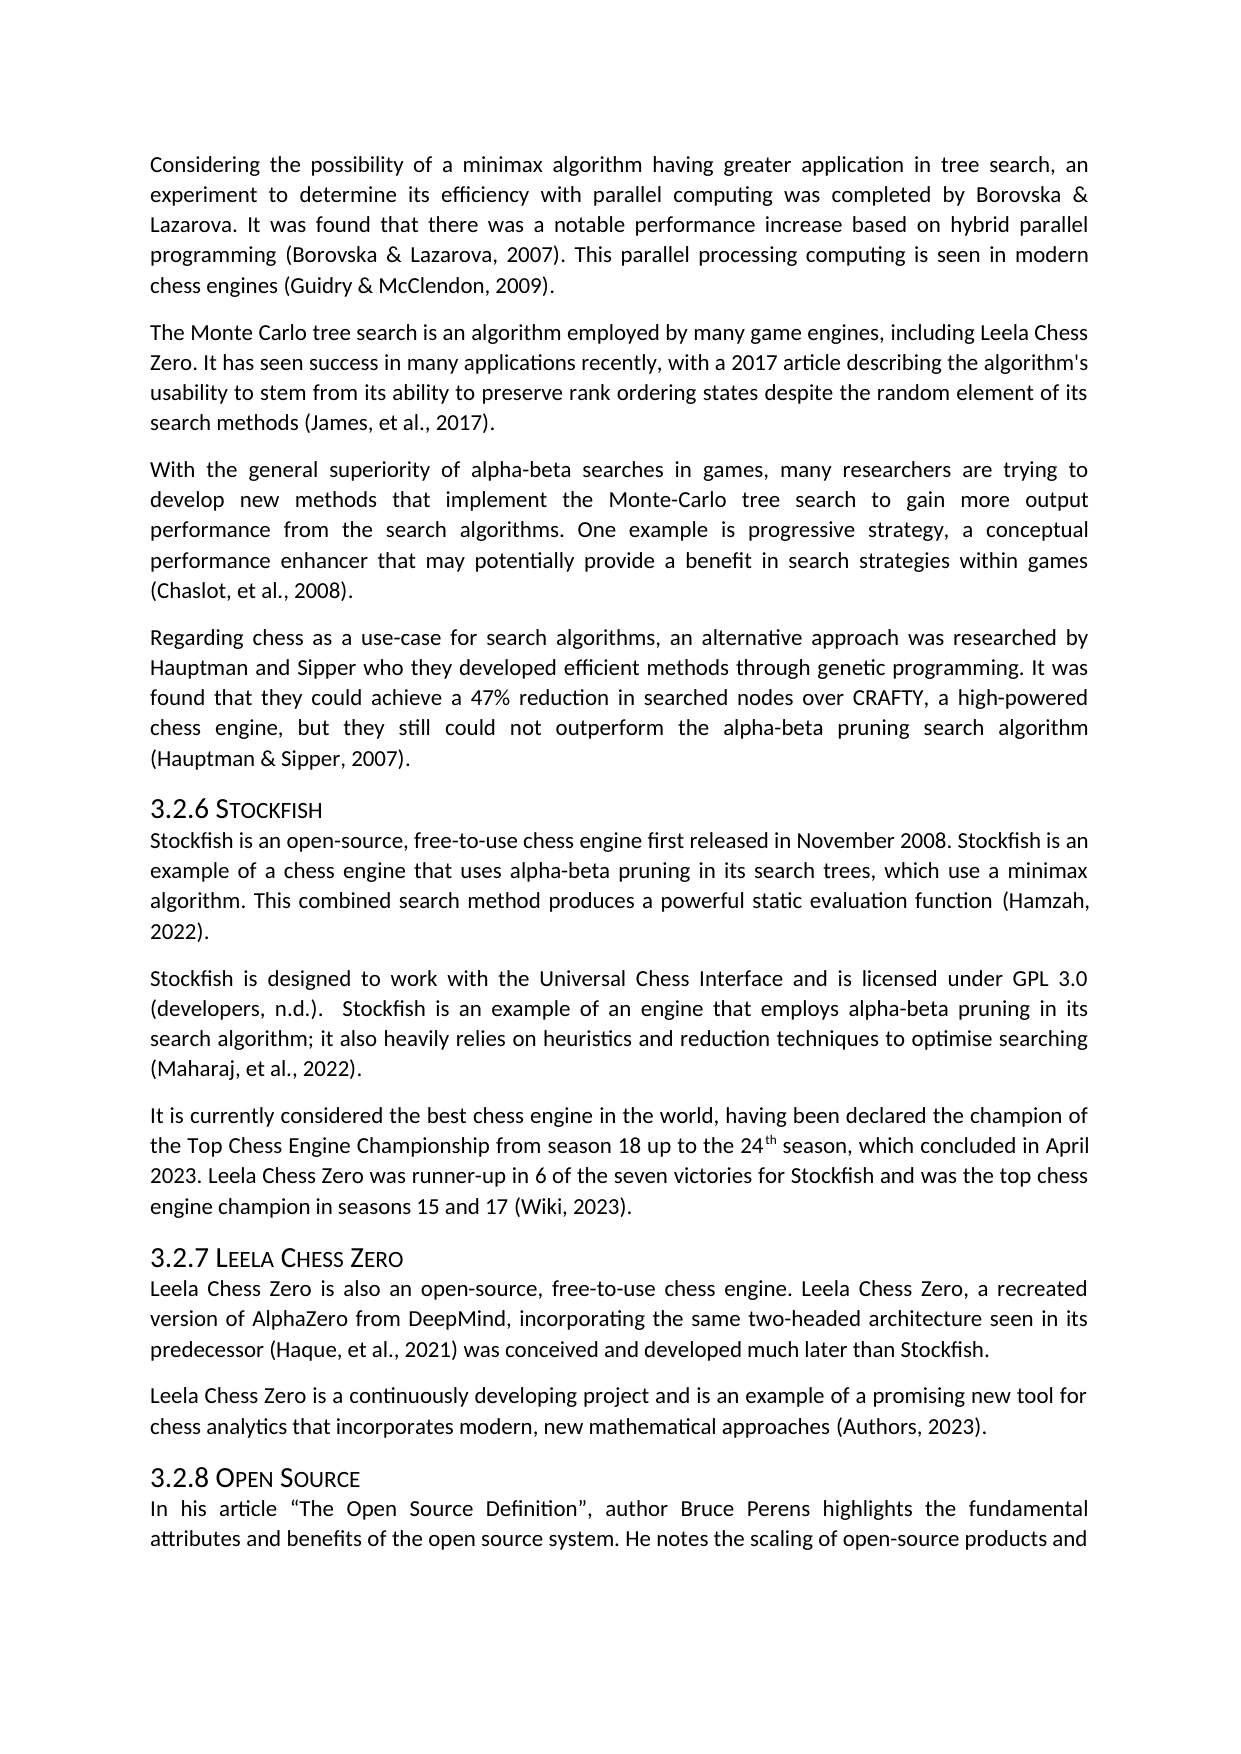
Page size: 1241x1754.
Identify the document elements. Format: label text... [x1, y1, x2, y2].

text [150, 1494, 1090, 1553]
text Regarding chess as a use-case for search algorithms, an alternative approach was researched by Hauptman and Sipper who they developed efficient methods through genetic programming. It was found that they could achieve a 47% reduction in searched nodes over CRAFTY, a high-powered chess engine, but they still could not outperform the alpha-beta pruning search algorithm. [150, 623, 1090, 772]
subtitle 3.2.7 Leela Chess Zero [150, 1239, 1090, 1274]
text With the general superiority of alpha-beta searches in games, many researchers are trying to develop new methods that implement the Monte-Carlo tree search to gain more output performance from the search algorithms. One example is progressive strategy, a conceptual performance enhancer that may potentially provide a benefit in search strategies within games. [150, 455, 1090, 604]
text Stockfish is an open-source, free-to-use chess engine first released in November 2008. Stockfish is an example of a chess engine that uses alpha-beta pruning in its search trees, which use a minimax algorithm. This combined search method produces a powerful static evaluation function. [150, 826, 1090, 945]
text It is currently considered the best chess engine in the world, having been declared the champion of the Top Chess Engine Championship from season 18 up to the 24th season, which concluded in April 2023. Leela Chess Zero was runner-up in 6 of the seven victories for Stockfish and was the top chess engine champion in seasons 15 and 17. [150, 1101, 1090, 1220]
subtitle 3.2.8 Open Source [150, 1459, 1090, 1494]
text The Monte Carlo tree search is an algorithm employed by many game engines, including Leela Chess Zero. It has seen success in many applications recently, with a 2017 article describing the algorithm's usability to stem from its ability to preserve rank ordering states despite the random element of its search methods. [150, 318, 1090, 436]
subtitle 3.2.6 Stockfish [150, 791, 1090, 826]
text Leela Chess Zero is also an open-source, free-to-use chess engine. Leela Chess Zero, a recreated version of AlphaZero from DeepMind, incorporating the same two-headed architecture seen in its predecessor was conceived and developed much later than Stockfish. [150, 1274, 1090, 1363]
text Considering the possibility of a minimax algorithm having greater application in tree search, an experiment to determine its efficiency with parallel computing was completed by Borovska & Lazarova. It was found that there was a notable performance increase based on hybrid parallel programming. This parallel processing computing is seen in modern chess engines. [150, 150, 1090, 299]
text Stockfish is designed to work with the Universal Chess Interface and is licensed under GPL 3.0 . Stockfish is an example of an engine that employs alpha-beta pruning in its search algorithm; it also heavily relies on heuristics and reduction techniques to optimise searching. [150, 964, 1090, 1082]
text Leela Chess Zero is a continuously developing project and is an example of a promising new tool for chess analytics that incorporates modern, new mathematical approaches. [150, 1382, 1090, 1440]
